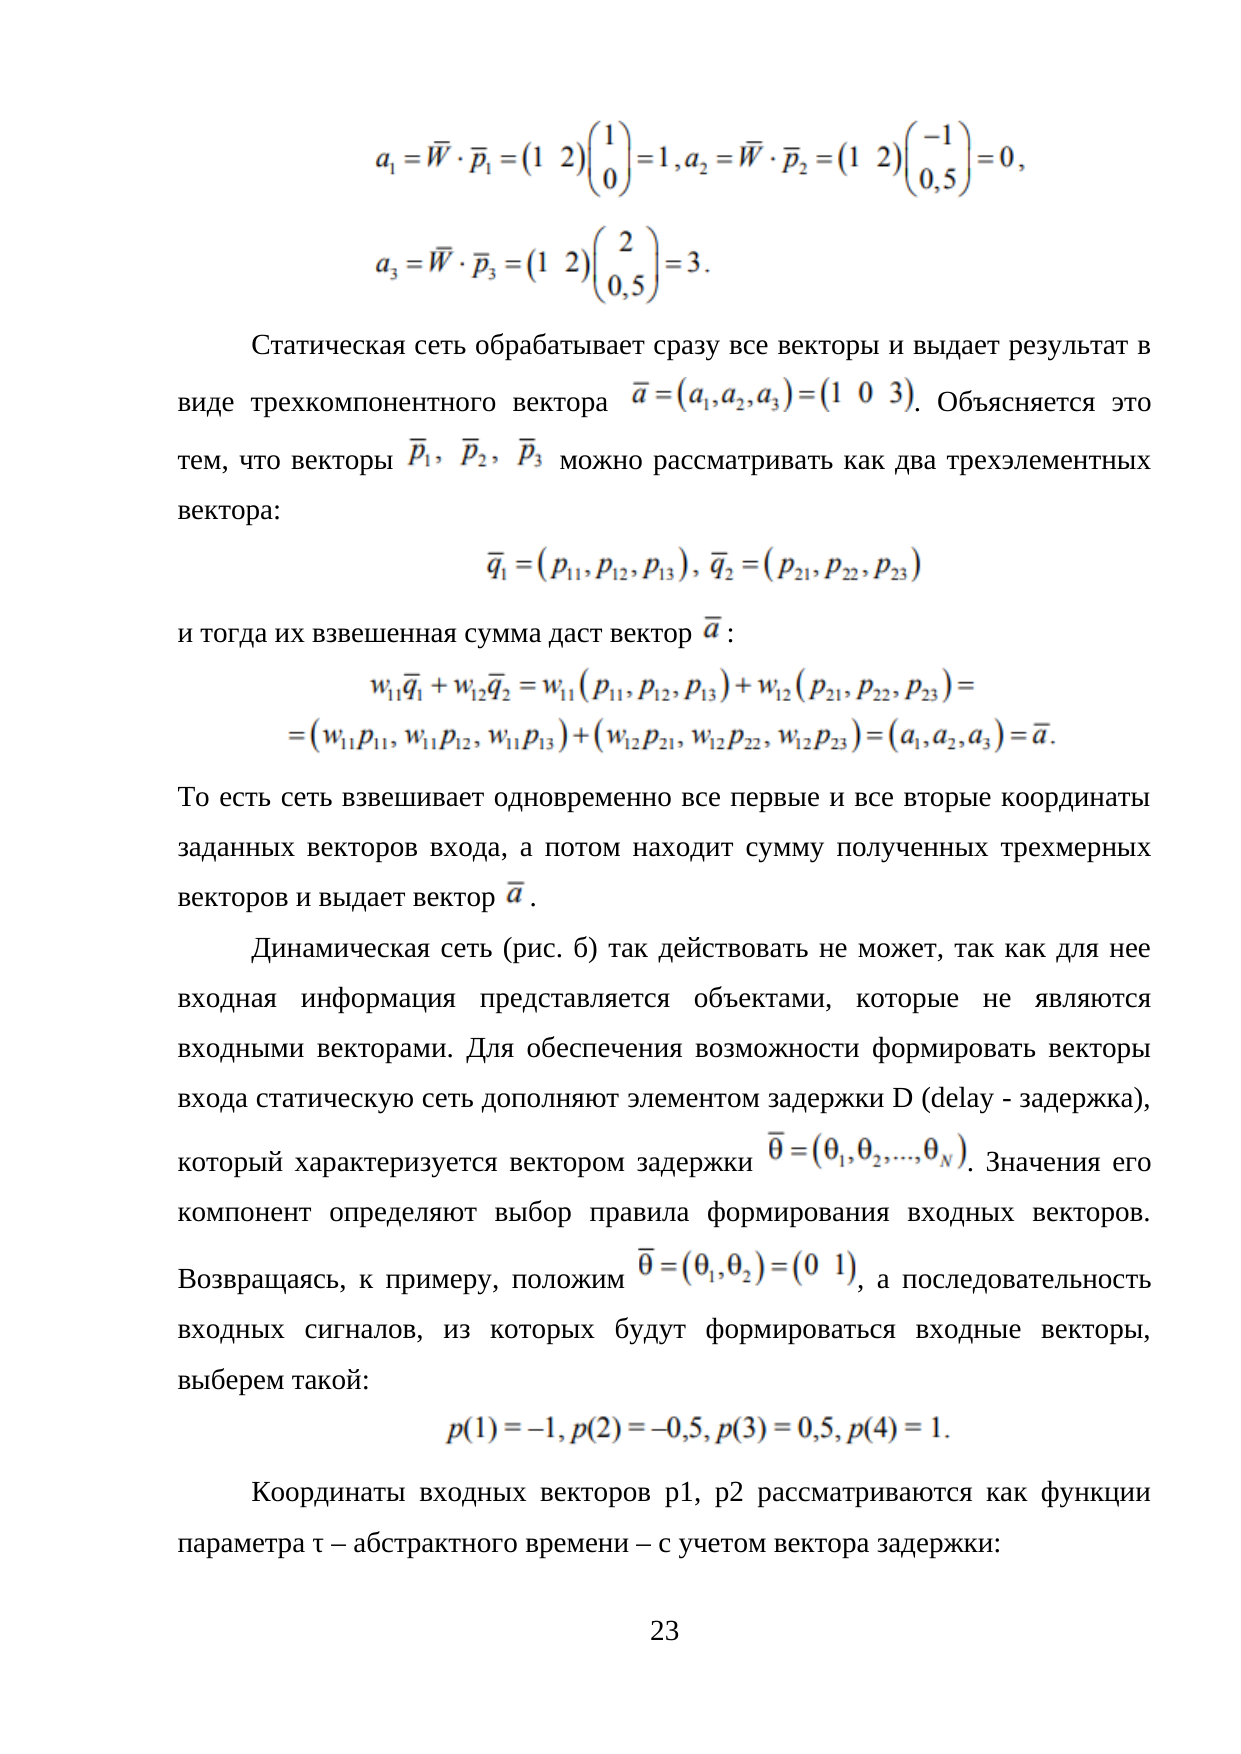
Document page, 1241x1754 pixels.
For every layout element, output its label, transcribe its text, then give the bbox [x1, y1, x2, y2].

picture [266, 665, 1063, 762]
picture [403, 434, 549, 470]
text То есть сеть взвешивает одновременно все первые и все вторые координаты заданных векторов входа, а потом находит сумму полученных трехмерных векторов и выдает вектор . [177, 779, 1152, 913]
text Статическая сеть обрабатывает сразу все векторы и выдает результат в виде трехкомпонентного вектора . Объясняется это тем, что векторы можно рассматривать как два трехэлементных вектора: [177, 327, 1152, 526]
text Динамическая сеть (рис. б) так действовать не может, так как для нее входная информация представляется объектами, которые не являются входными векторами. Для обеспечения возможности формировать векторы входа статическую сеть дополняют элементом задержки D (delay - задержка), который характеризуется вектором задержки . Значения его компонент определяют выбор правила формирования входных векторов. Возвращаясь, к примеру, положим , а последовательность входных сигналов, из которых будут формироваться входные векторы, выберем такой: [177, 930, 1152, 1396]
picture [442, 1412, 961, 1458]
picture [478, 542, 924, 593]
text Координаты входных векторов р1, р2 рассматриваются как функции параметра τ – абстрактного времени – с учетом вектора задержки: [177, 1474, 1152, 1558]
picture [502, 880, 530, 907]
picture [638, 1245, 857, 1289]
picture [699, 609, 727, 642]
text и тогда их взвешенная сумма даст вектор : [177, 609, 1152, 648]
picture [364, 118, 1039, 311]
picture [765, 1131, 967, 1172]
picture [624, 377, 914, 412]
